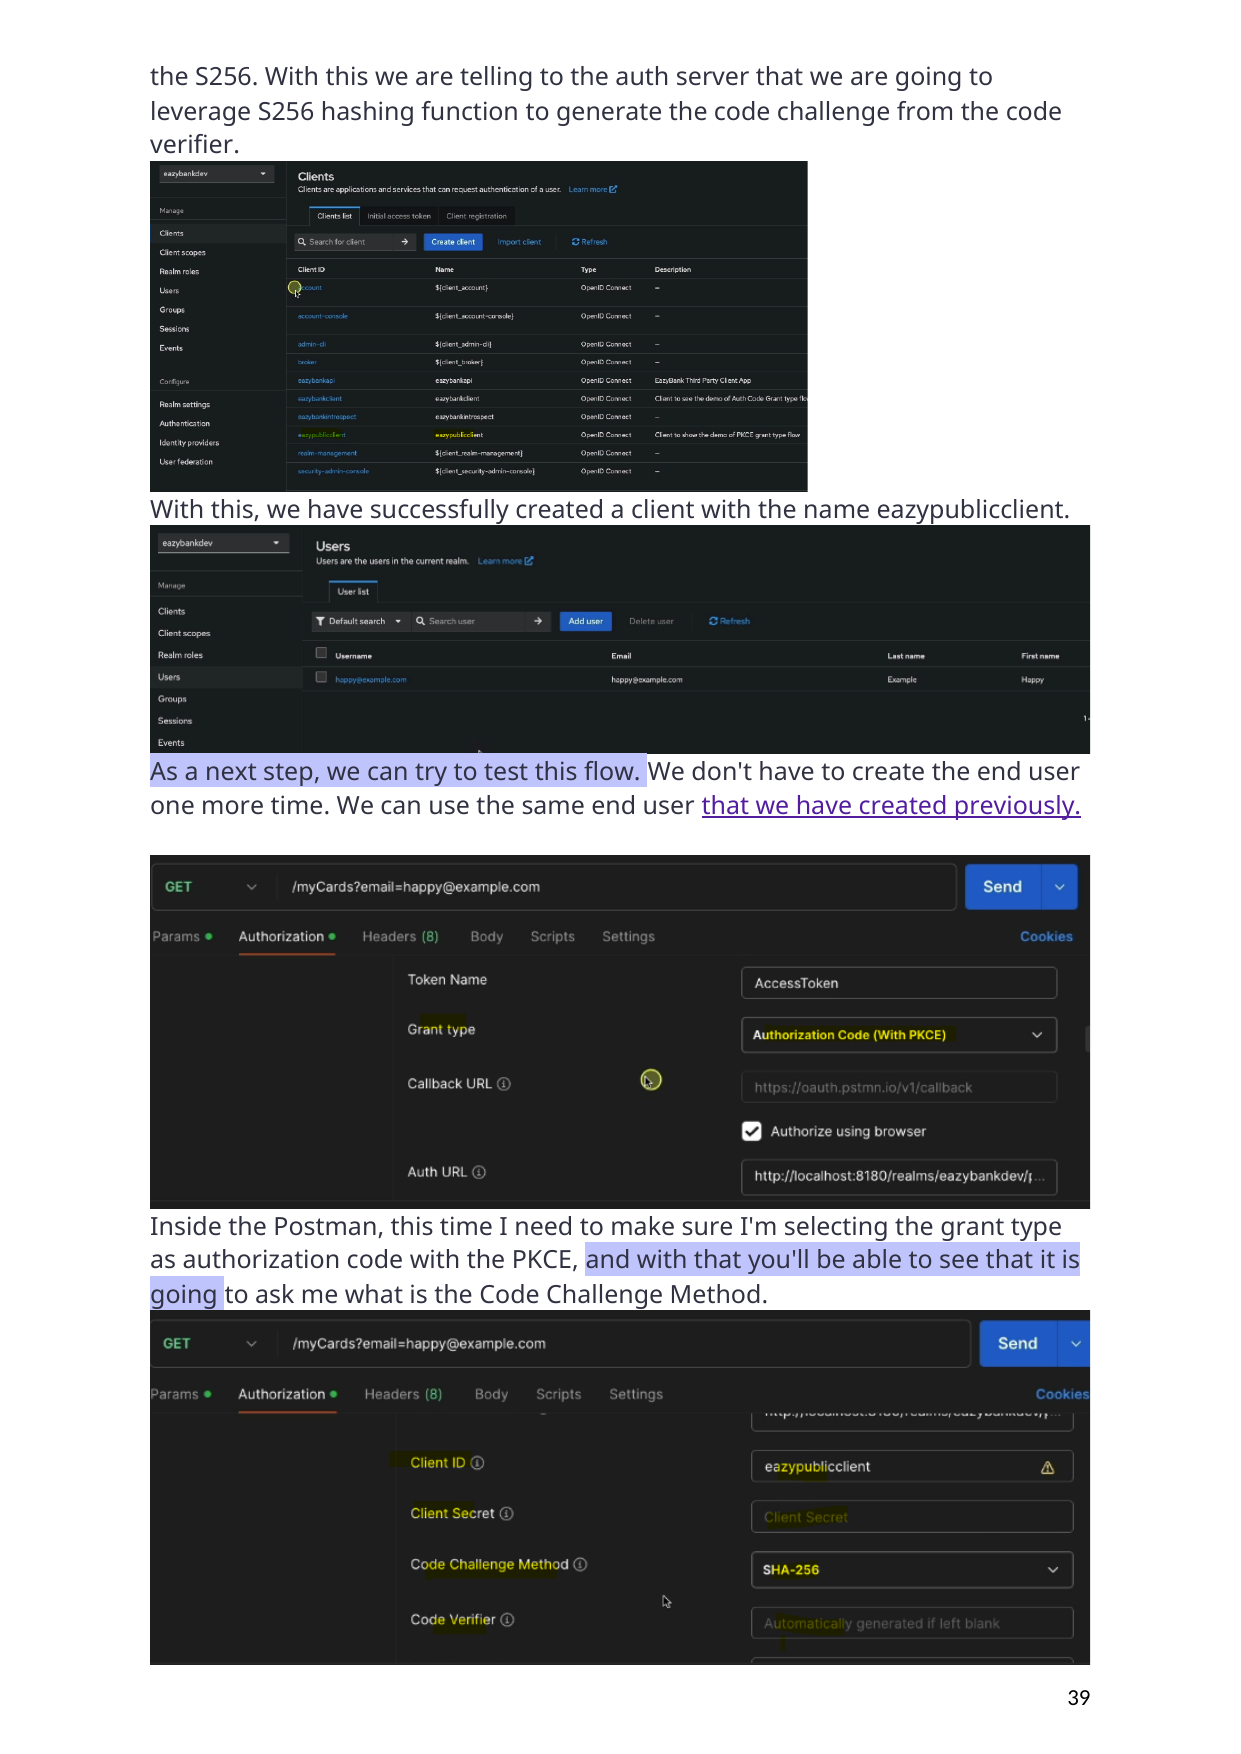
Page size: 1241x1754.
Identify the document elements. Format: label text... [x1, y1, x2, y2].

picture [150, 525, 1091, 754]
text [150, 59, 1090, 161]
text Inside the Postman, this time I need to make sure I'm selecting the grant type [150, 1209, 1090, 1242]
picture [150, 855, 1091, 1209]
text as authorization code with the PKCE, and with that you'll be able to see that it is going to ask me what is the Code Challenge Method. [150, 1242, 1090, 1310]
picture [150, 161, 808, 492]
text As a next step, we can try to test this flow. We don't have to create the end user one more time. We can use the same end user that we have created previously. [150, 754, 1090, 821]
picture [150, 1310, 1091, 1665]
text With this, we have successfully created a client with the name eazypublicclient. [150, 491, 1090, 525]
